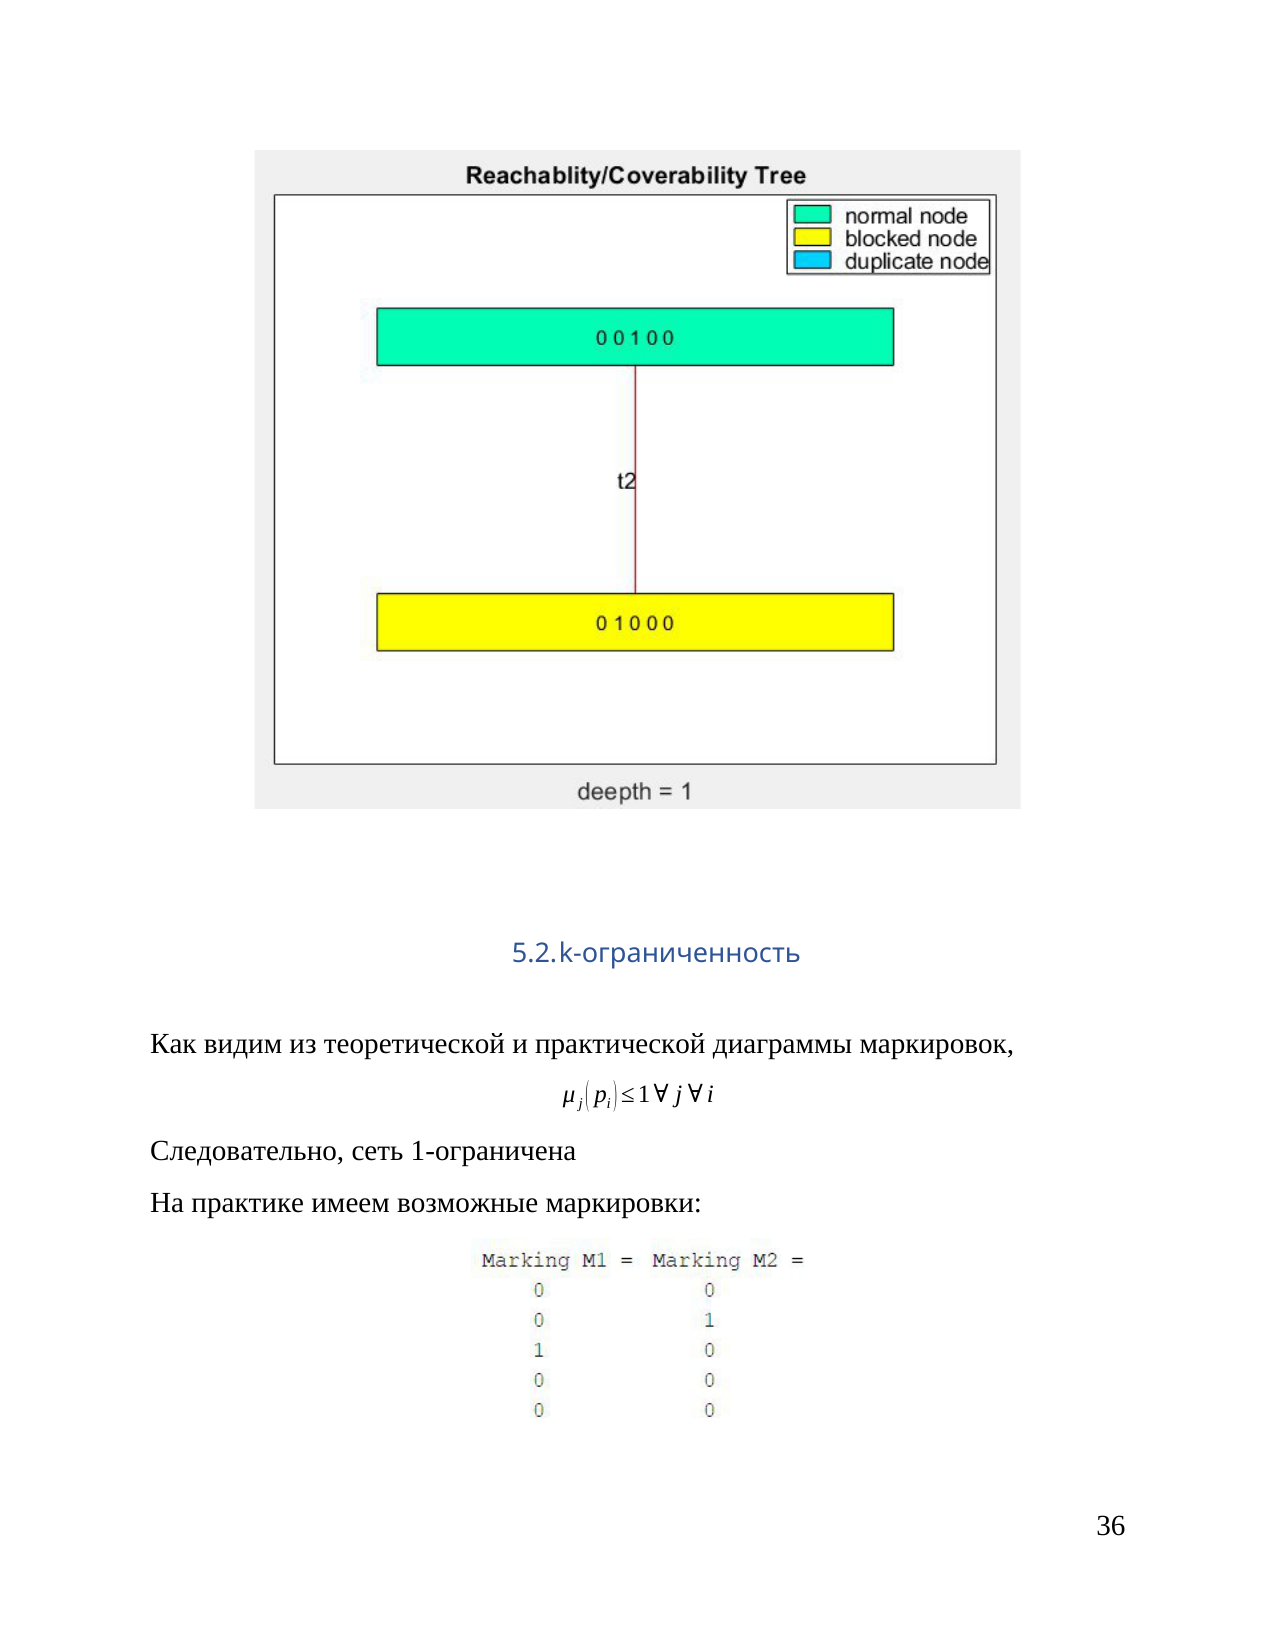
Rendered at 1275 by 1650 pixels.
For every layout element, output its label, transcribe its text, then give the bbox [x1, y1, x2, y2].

text Следовательно, сеть 1-ограничена [150, 1133, 1125, 1166]
picture [470, 1238, 805, 1437]
text Как видим из теоретической и практической диаграммы маркировок, [150, 1026, 1125, 1059]
picture [254, 150, 1021, 809]
text На практике имеем возможные маркировки: [150, 1186, 1125, 1219]
subtitle k-ограниченность [187, 933, 1125, 970]
